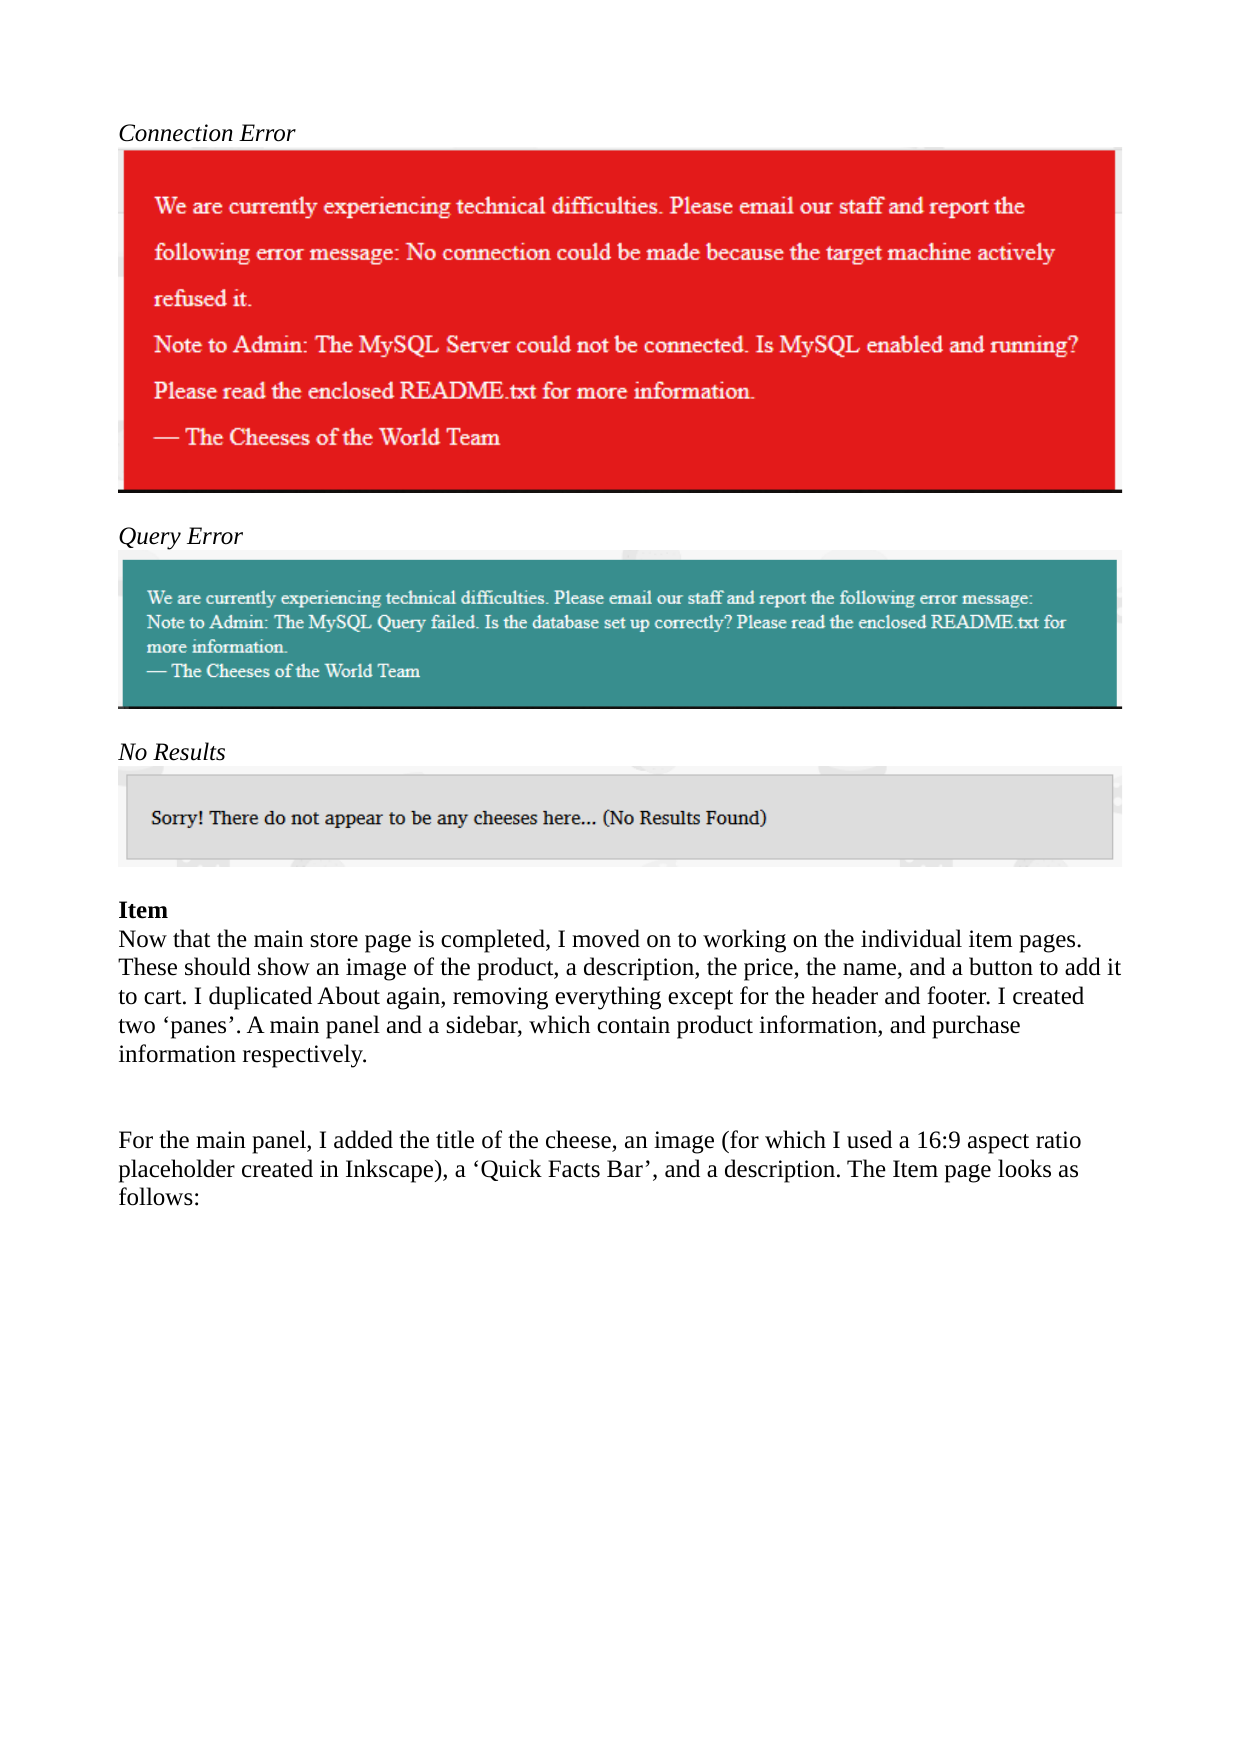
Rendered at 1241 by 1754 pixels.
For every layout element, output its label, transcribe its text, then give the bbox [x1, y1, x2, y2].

picture [118, 147, 1123, 493]
text Item [118, 895, 1122, 924]
text Now that the main store page is completed, I moved on to working on the individual item pages. These should show an image of the product, a description, the price, the name, and a button to add it to cart. I duplicated About again, removing everything except for the header and footer. I created two ‘panes’. A main panel and a sidebar, which contain product information, and purchase information respectively. [118, 924, 1122, 1067]
text For the main panel, I added the title of the cheese, an image (for which I used a 16:9 aspect ratio placeholder created in Inkscape), a ‘Quick Facts Bar’, and a description. The Item page looks as follows: [118, 1125, 1122, 1211]
text Query Error [118, 521, 1122, 550]
text Connection Error [118, 118, 1122, 147]
text No Results [118, 737, 1122, 766]
picture [118, 766, 1123, 867]
picture [118, 550, 1123, 709]
